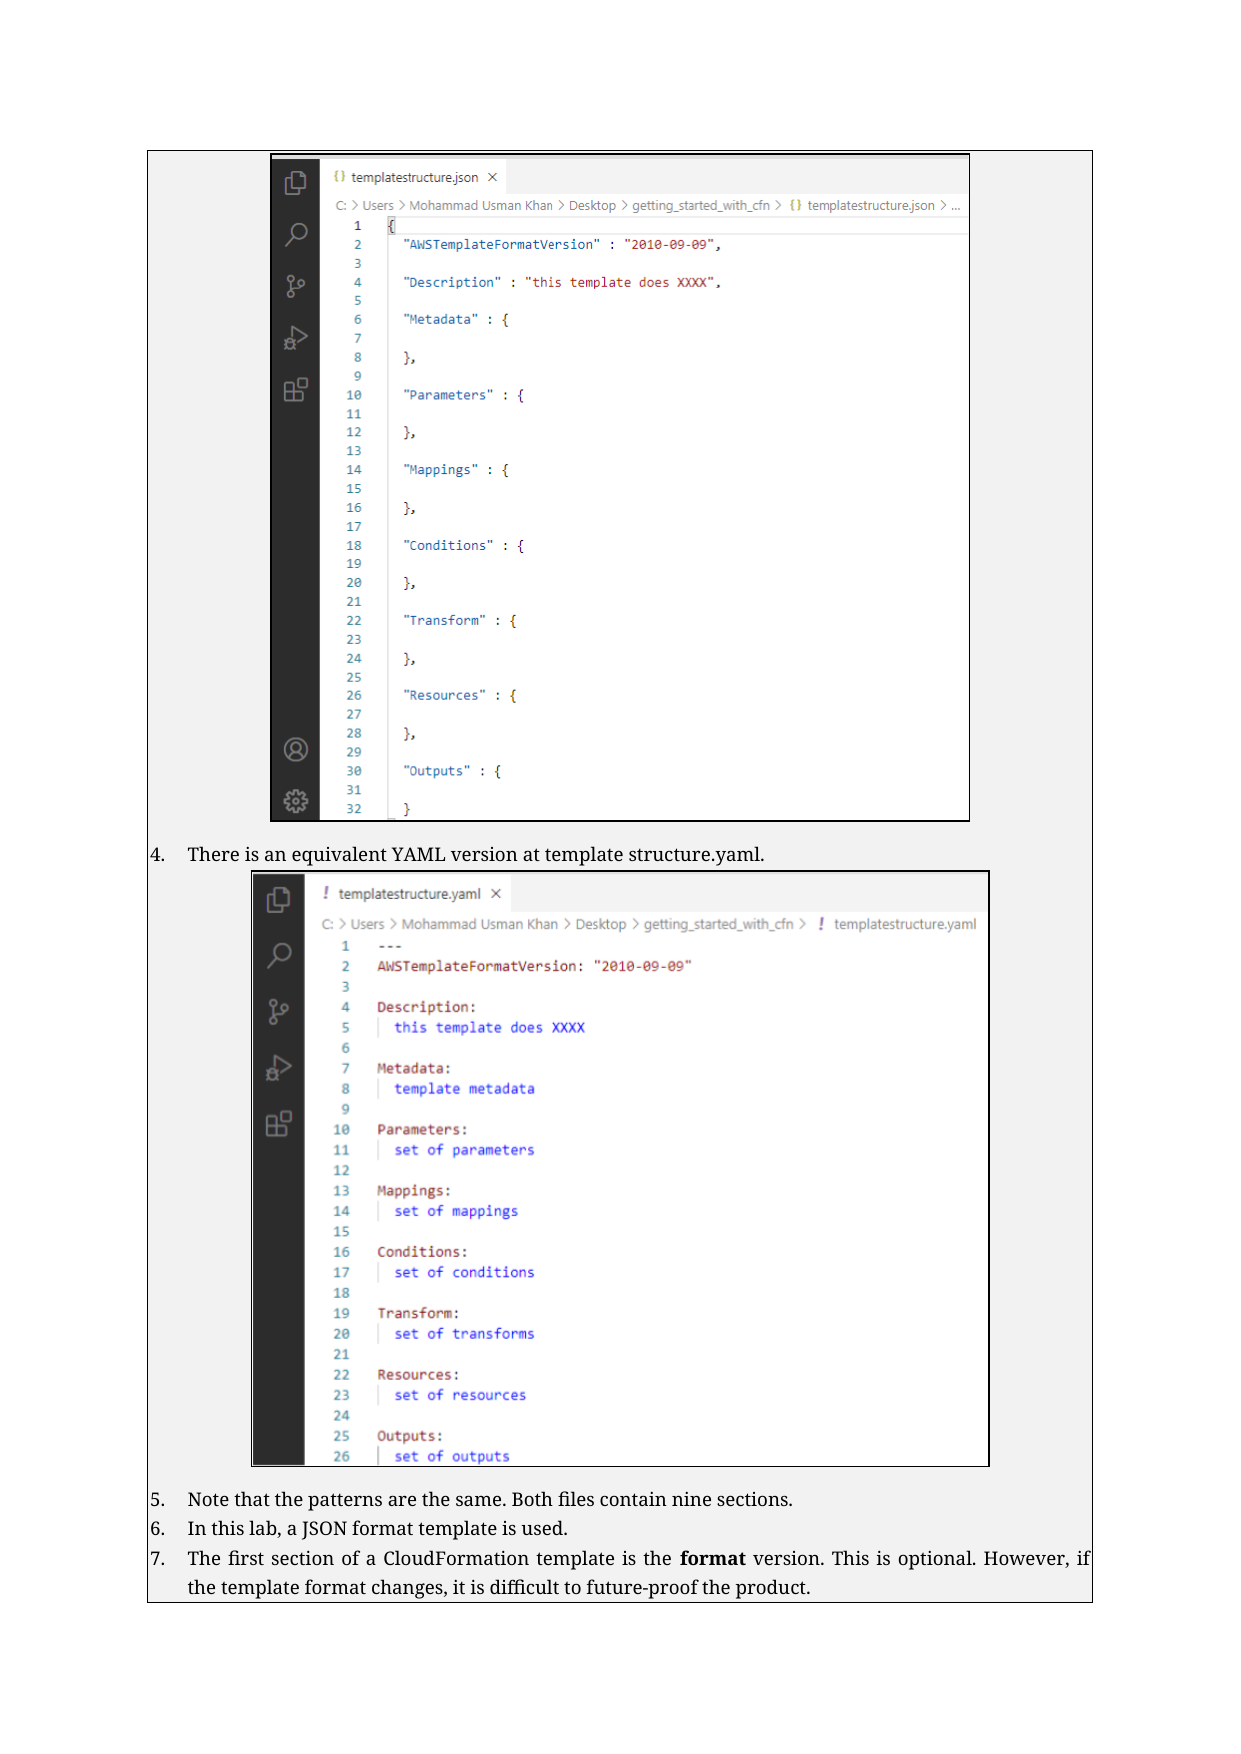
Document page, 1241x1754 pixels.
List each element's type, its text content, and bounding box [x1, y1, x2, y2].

picture [272, 155, 969, 820]
picture [252, 872, 988, 1466]
list In this lab, a JSON format template is used. [148, 1512, 1092, 1541]
list Note that the patterns are the same. Both files contain nine sections. [148, 1483, 1092, 1512]
list There is an equivalent YAML version at template structure.yaml. [148, 838, 1092, 867]
list The first section of a CloudFormation template is the format version. This is optional. However, if the template format changes, it is difficult to future-proof the product. [148, 1542, 1092, 1602]
